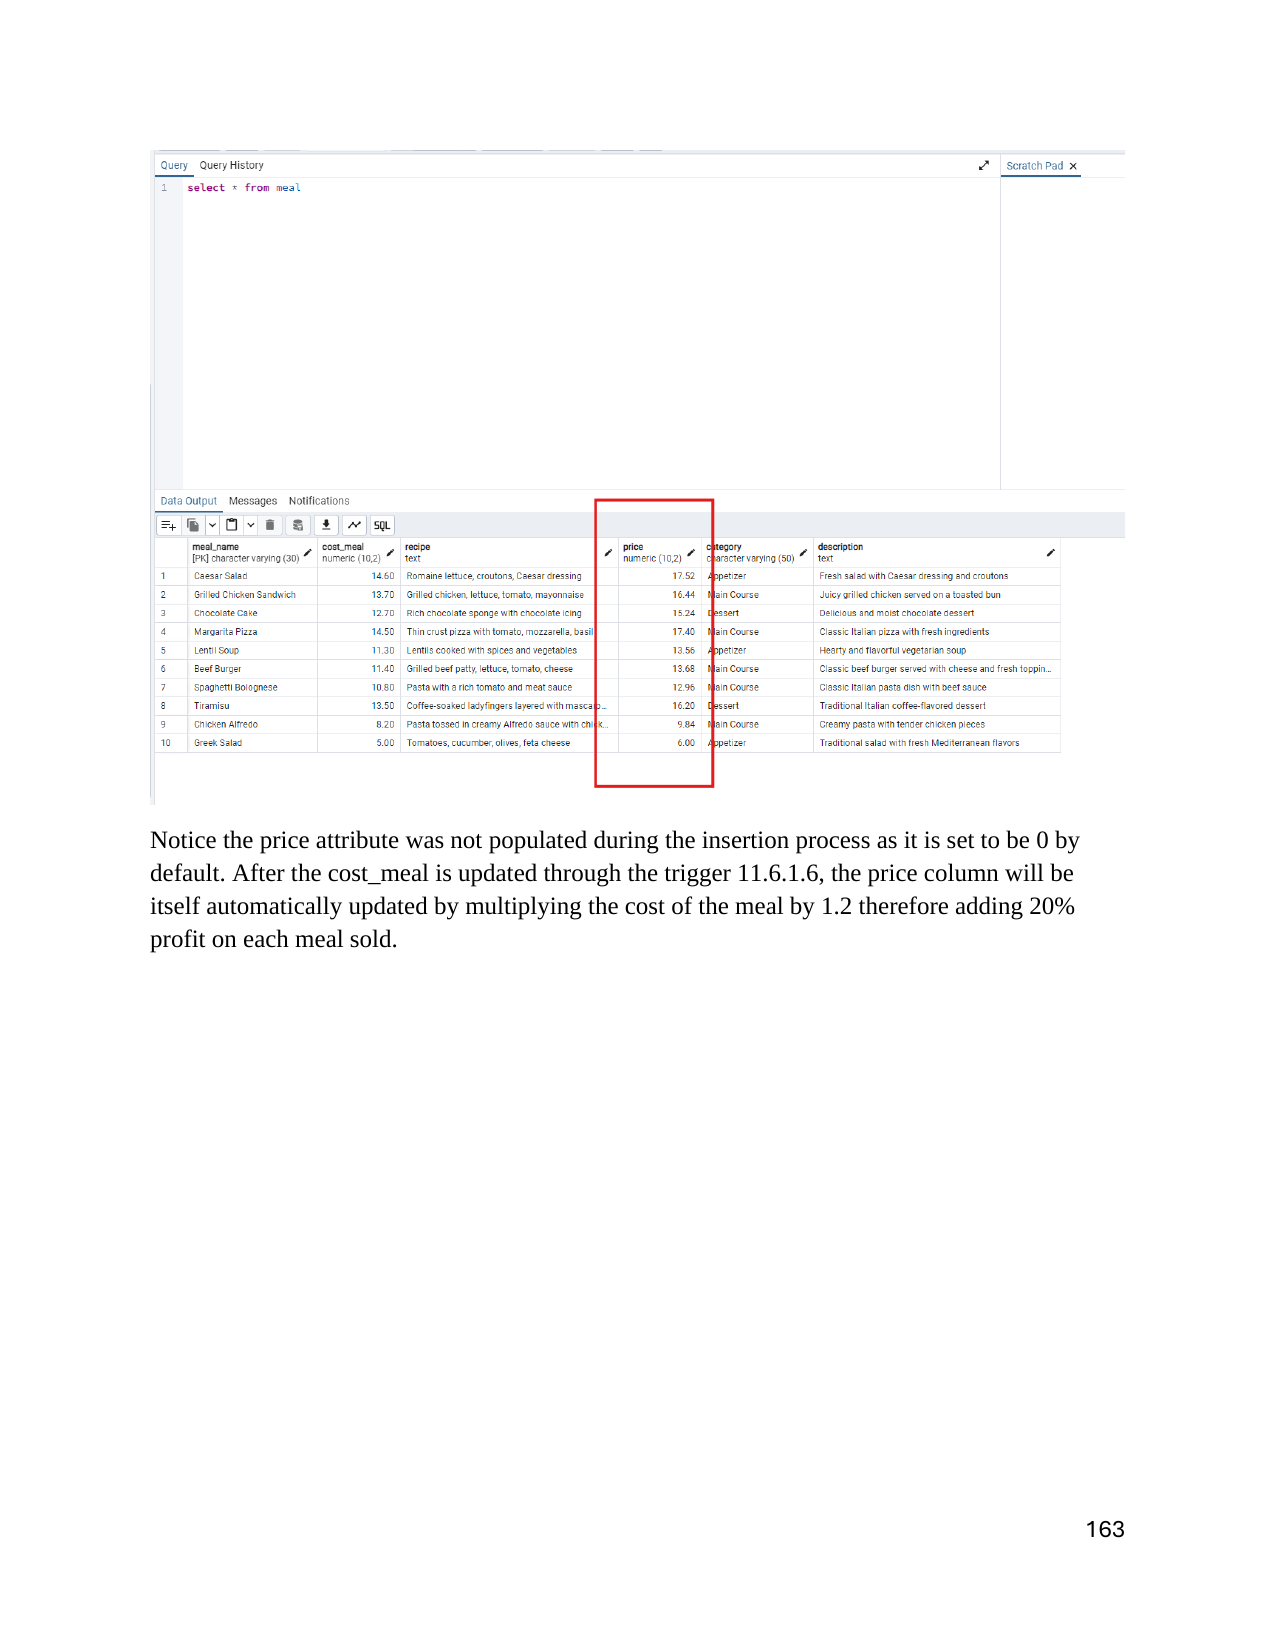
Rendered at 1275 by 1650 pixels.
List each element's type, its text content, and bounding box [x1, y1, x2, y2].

picture [150, 150, 1125, 805]
text Notice the price attribute was not populated during the insertion process as it is set to be 0 by default. After the cost_meal is updated through the trigger 11.6.1.6, the price column will be itself automatically updated by multiplying the cost of the meal by 1.2 therefore adding 20% profit on each meal sold. [150, 825, 1125, 953]
